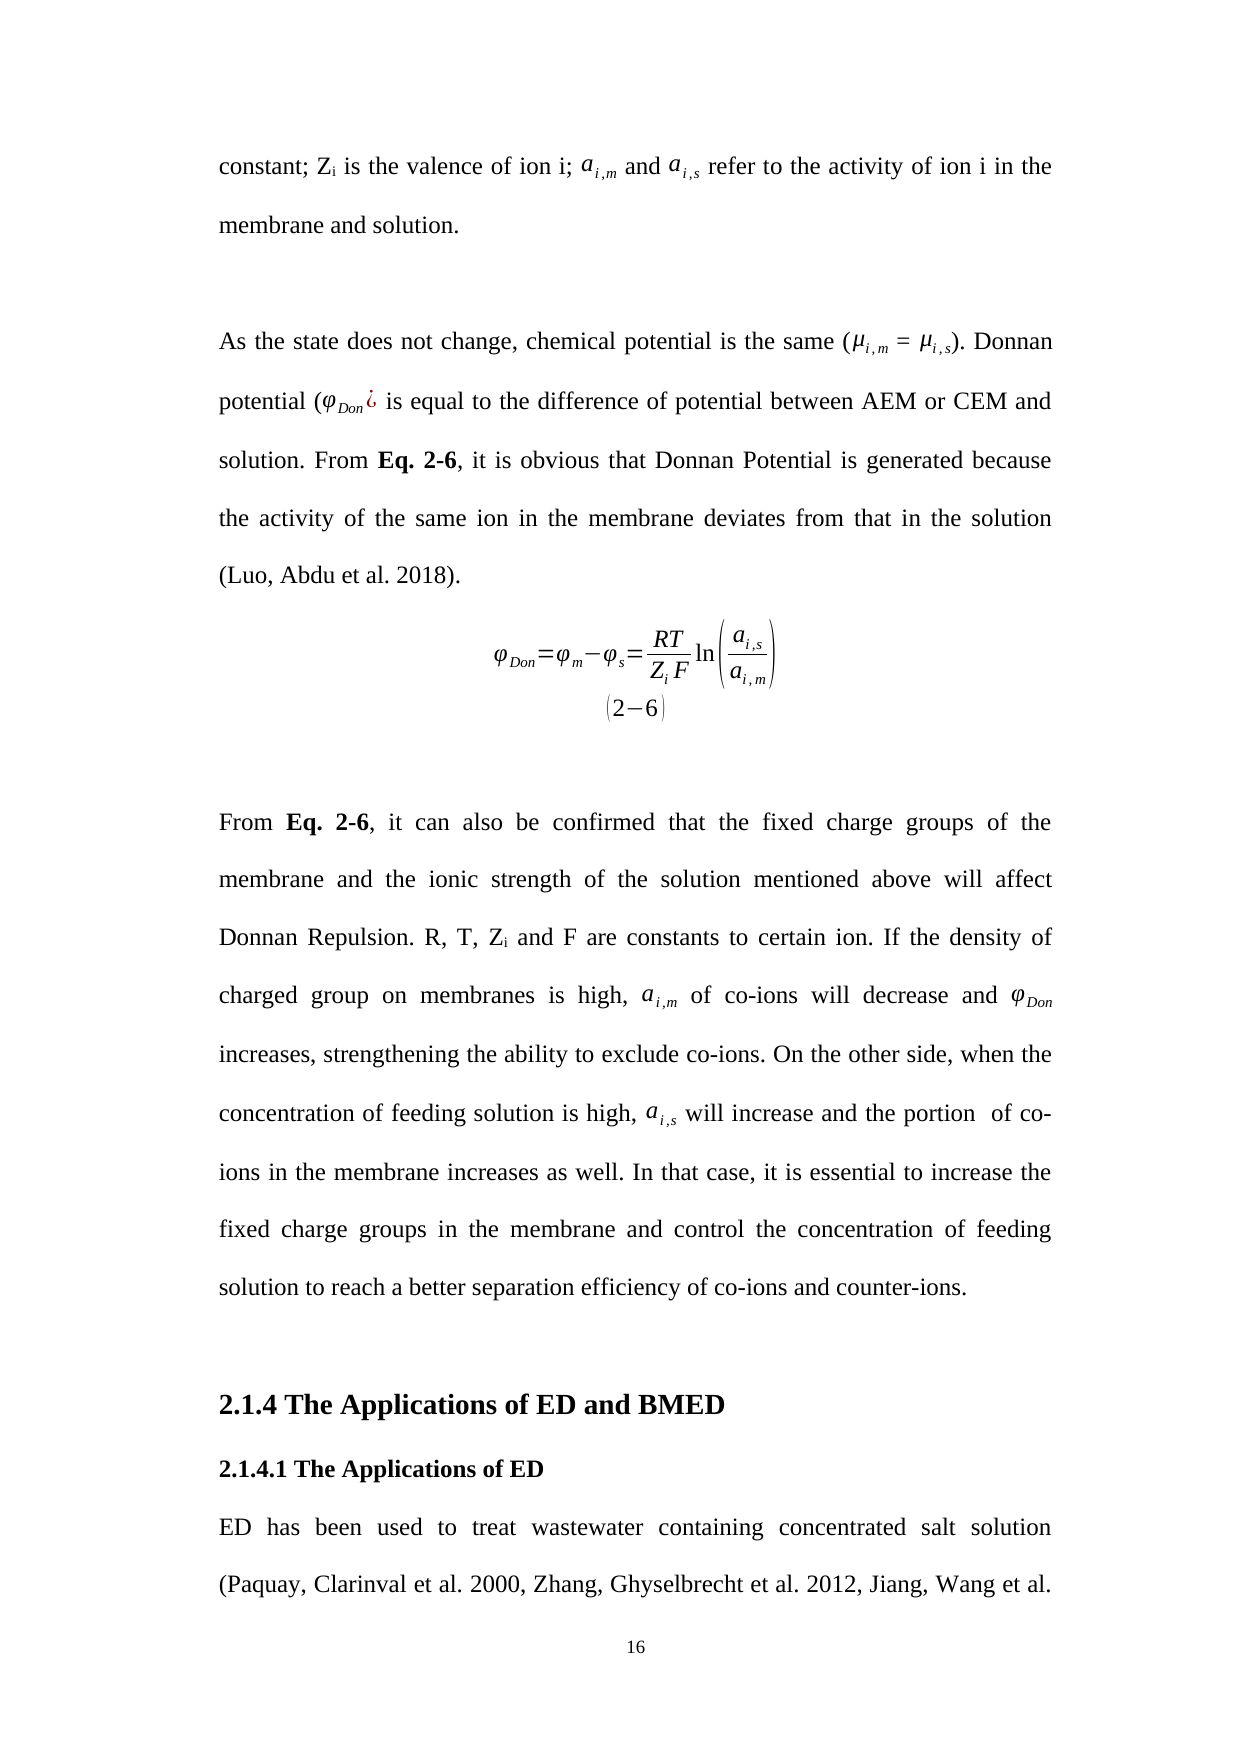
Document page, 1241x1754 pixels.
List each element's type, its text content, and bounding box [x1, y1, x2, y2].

text 2.1.4 The Applications of ED and BMED [218, 1387, 1053, 1421]
text 2.1.4.1 The Applications of ED [218, 1454, 1053, 1483]
text From Eq. 2-6, it can also be confirmed that the fixed charge groups of the membrane and the ionic strength of the solution mentioned above will affect Donnan Repulsion. R, T, Zi and F are constants to certain ion. If the density of charged group on membranes is high, of co-ions will decrease and increases, strengthening the ability to exclude co-ions. On the other side, when the concentration of feeding solution is high, will increase and the portion of co-ions in the membrane increases as well. In that case, it is essential to increase the fixed charge groups in the membrane and control the concentration of feeding solution to reach a better separation efficiency of co-ions and counter-ions. [218, 807, 1053, 1301]
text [218, 1512, 1053, 1598]
text As the state does not change, chemical potential is the same ( = ). Donnan potential ( is equal to the difference of potential between AEM or CEM and solution. From Eq. 2-6, it is obvious that Donnan Potential is generated because the activity of the same ion in the membrane deviates from that in the solution (Luo, Abdu et al. 2018). [218, 325, 1053, 589]
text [218, 150, 1053, 239]
